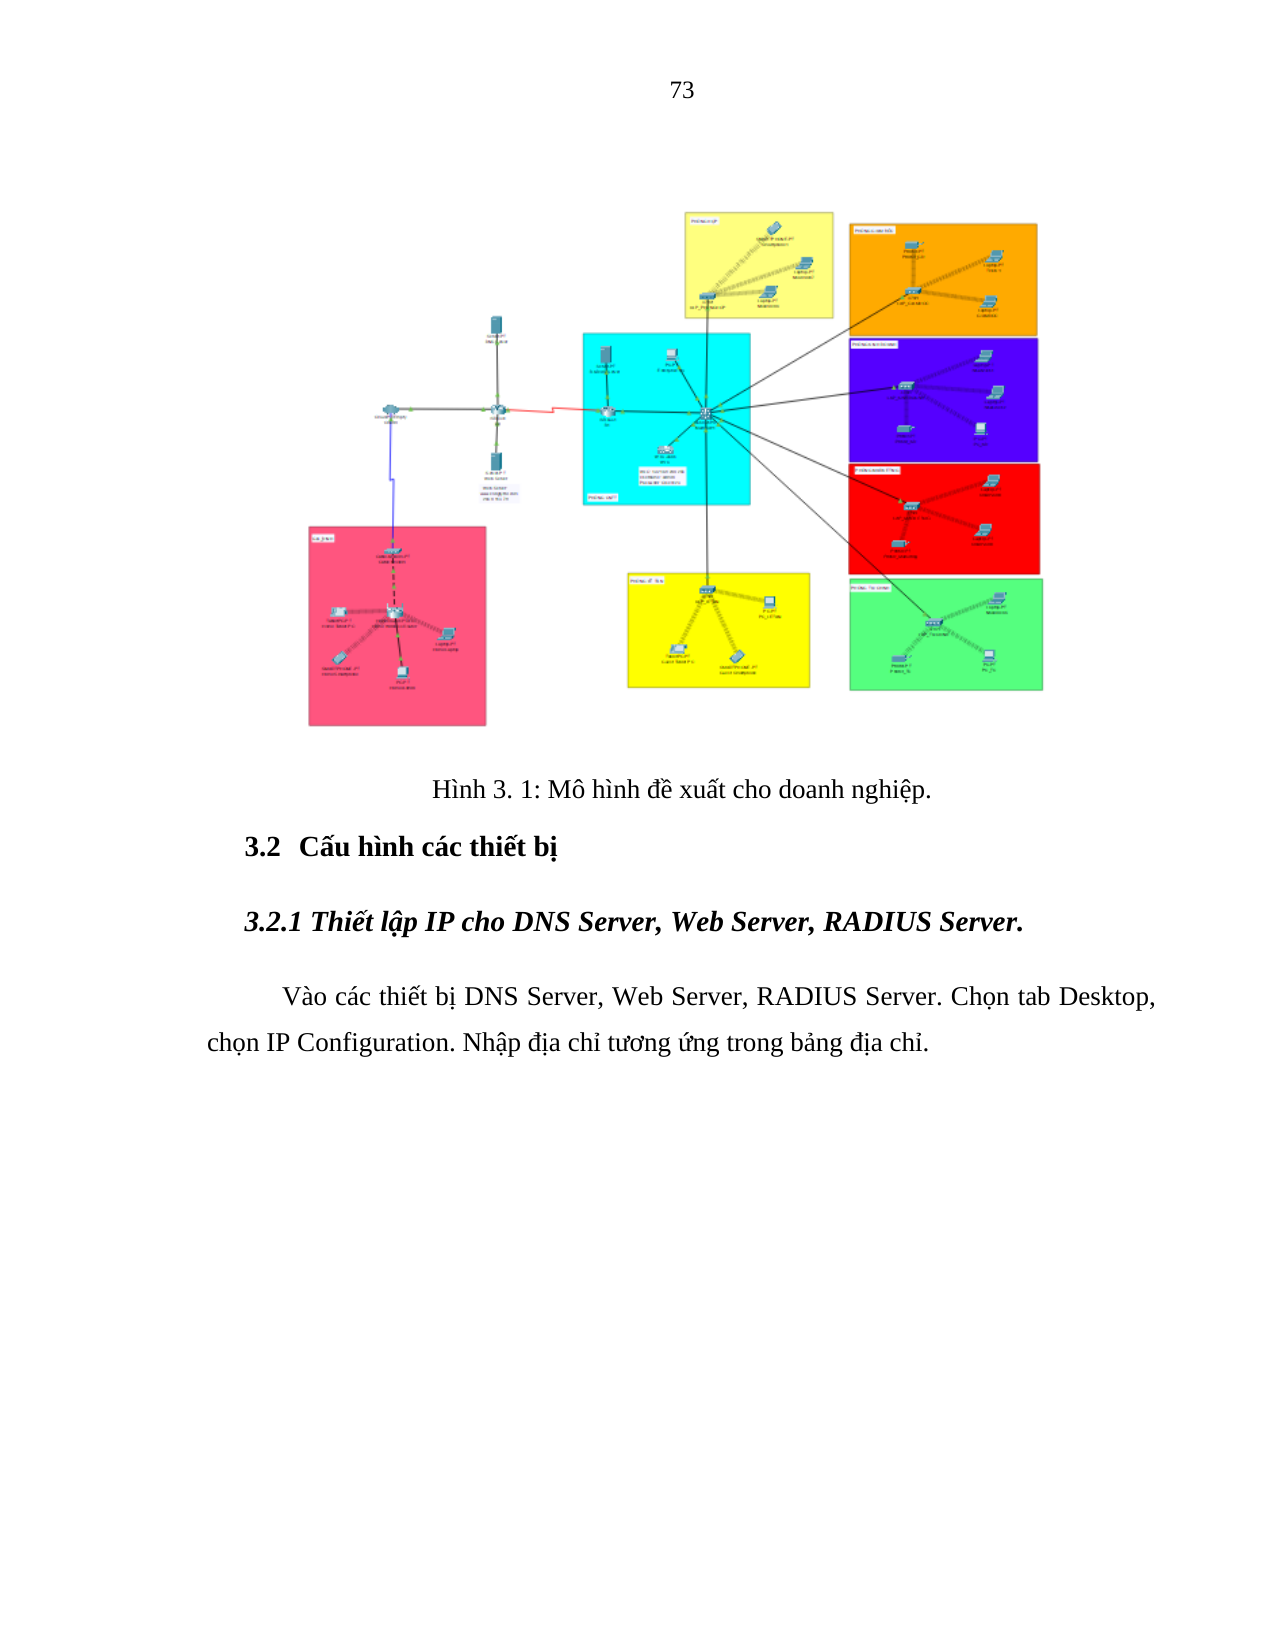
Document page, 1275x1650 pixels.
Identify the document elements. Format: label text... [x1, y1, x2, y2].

text Vào các thiết bị DNS Server, Web Server, RADIUS Server. Chọn tab Desktop, chọn IP Configuration. Nhập địa chỉ tương ứng trong bảng địa chỉ. [207, 980, 1157, 1058]
text Hình 3. 1: Mô hình đề xuất cho doanh nghiệp. [207, 773, 1157, 804]
list Cấu hình các thiết bị [244, 829, 1157, 863]
list Thiết lập IP cho DNS Server, Web Server, RADIUS Server. [244, 904, 1157, 938]
picture [245, 206, 1119, 773]
